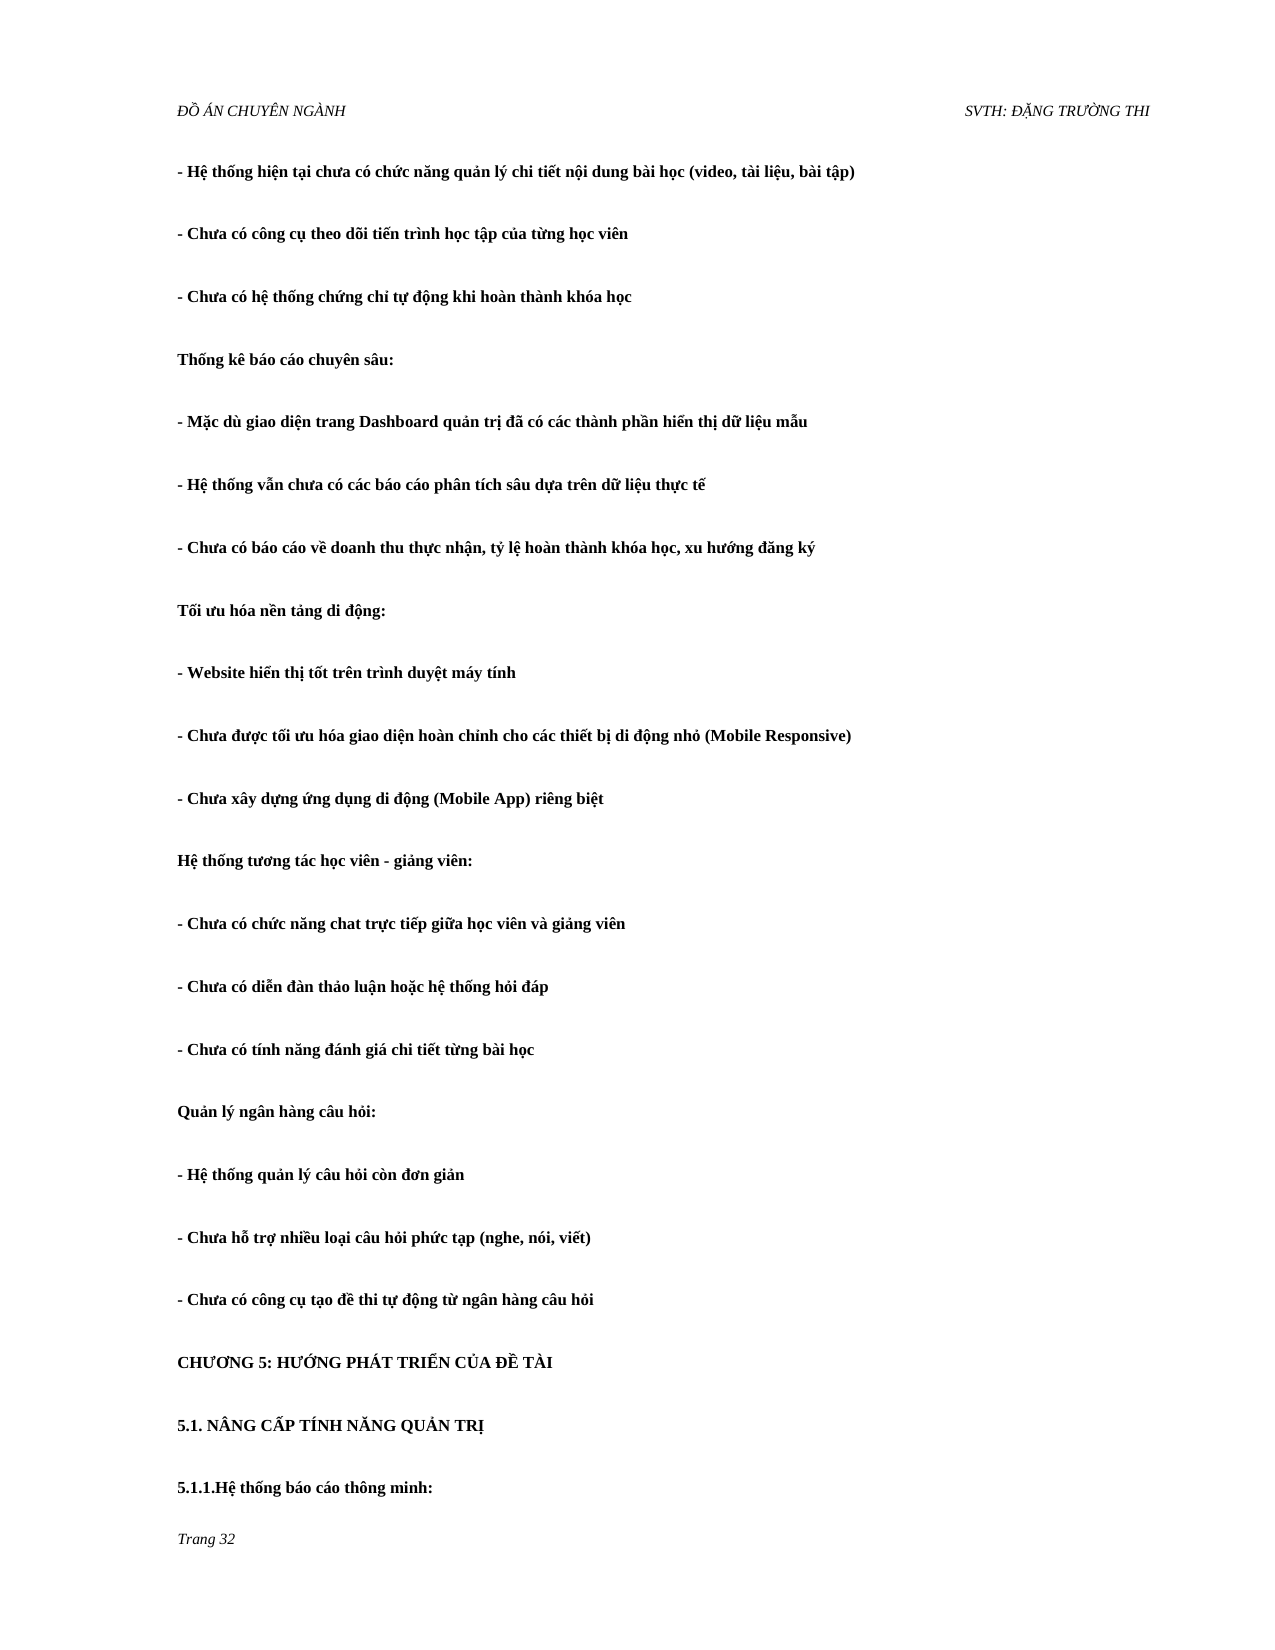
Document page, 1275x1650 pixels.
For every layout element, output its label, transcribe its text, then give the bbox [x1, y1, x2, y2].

text - Hệ thống quản lý câu hỏi còn đơn giản [177, 1151, 1157, 1184]
text 5.1. NÂNG CẤP TÍNH NĂNG QUẢN TRỊ [177, 1401, 1157, 1435]
text - Chưa được tối ưu hóa giao diện hoàn chỉnh cho các thiết bị di động nhỏ (Mobile Responsive) [177, 712, 1157, 745]
text - Chưa có diễn đàn thảo luận hoặc hệ thống hỏi đáp [177, 962, 1157, 996]
text Thống kê báo cáo chuyên sâu: [177, 335, 1157, 369]
text - Chưa có công cụ tạo đề thi tự động từ ngân hàng câu hỏi [177, 1276, 1157, 1309]
text Quản lý ngân hàng câu hỏi: [177, 1088, 1157, 1121]
text - Chưa hỗ trợ nhiều loại câu hỏi phức tạp (nghe, nói, viết) [177, 1213, 1157, 1247]
text - Chưa có hệ thống chứng chỉ tự động khi hoàn thành khóa học [177, 273, 1157, 306]
text Hệ thống tương tác học viên - giảng viên: [177, 837, 1157, 871]
text - Chưa có chức năng chat trực tiếp giữa học viên và giảng viên [177, 900, 1157, 933]
text - Chưa có tính năng đánh giá chi tiết từng bài học [177, 1025, 1157, 1059]
text - Chưa xây dựng ứng dụng di động (Mobile App) riêng biệt [177, 774, 1157, 808]
text - Chưa có báo cáo về doanh thu thực nhận, tỷ lệ hoàn thành khóa học, xu hướng đăng ký [177, 523, 1157, 557]
text Tối ưu hóa nền tảng di động: [177, 586, 1157, 620]
text - Website hiển thị tốt trên trình duyệt máy tính [177, 649, 1157, 682]
text - Hệ thống hiện tại chưa có chức năng quản lý chi tiết nội dung bài học (video, tài liệu, bài tập) [177, 147, 1157, 181]
text 5.1.1.Hệ thống báo cáo thông minh: [177, 1464, 1157, 1498]
text CHƯƠNG 5: HƯỚNG PHÁT TRIỂN CỦA ĐỀ TÀI [177, 1339, 1157, 1372]
text - Hệ thống vẫn chưa có các báo cáo phân tích sâu dựa trên dữ liệu thực tế [177, 461, 1157, 494]
text - Mặc dù giao diện trang Dashboard quản trị đã có các thành phần hiển thị dữ liệu mẫu [177, 398, 1157, 432]
text - Chưa có công cụ theo dõi tiến trình học tập của từng học viên [177, 210, 1157, 243]
